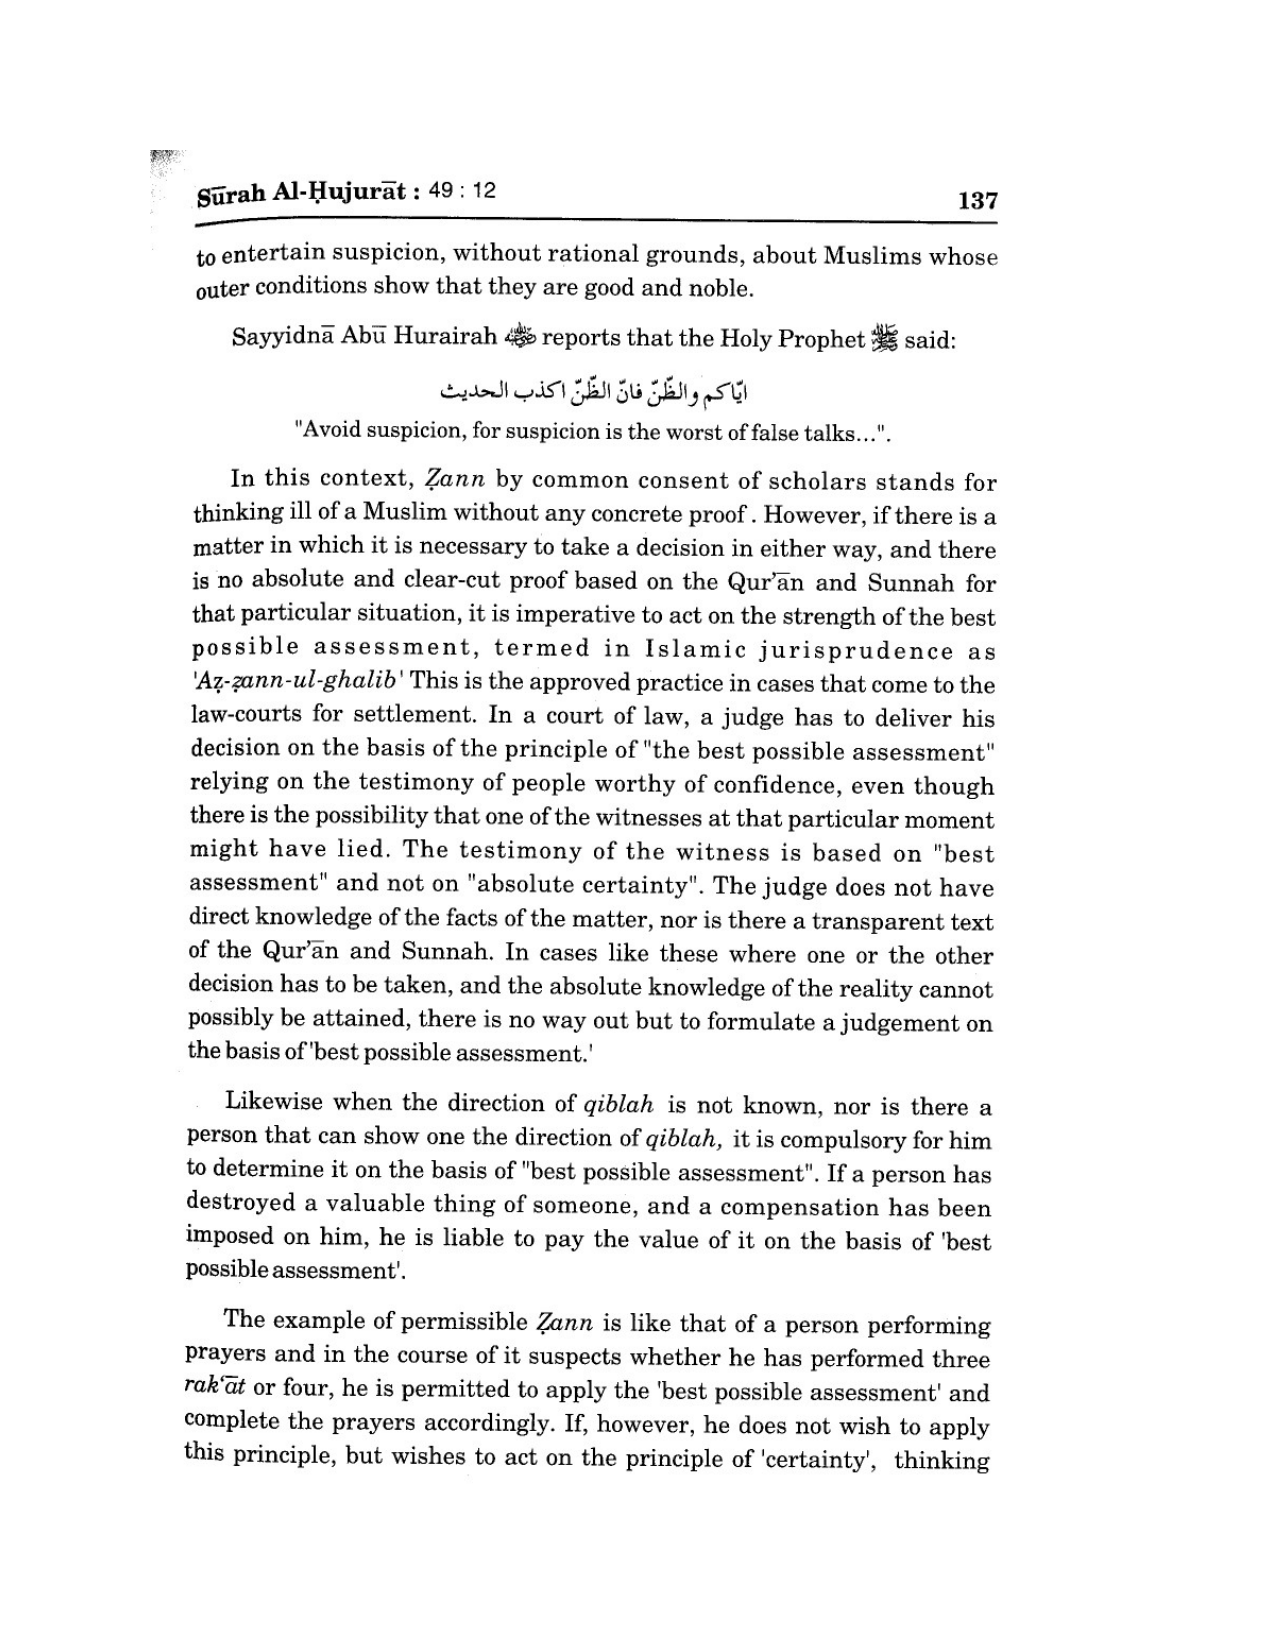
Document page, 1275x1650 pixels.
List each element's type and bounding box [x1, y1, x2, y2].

picture [150, 150, 1035, 1500]
